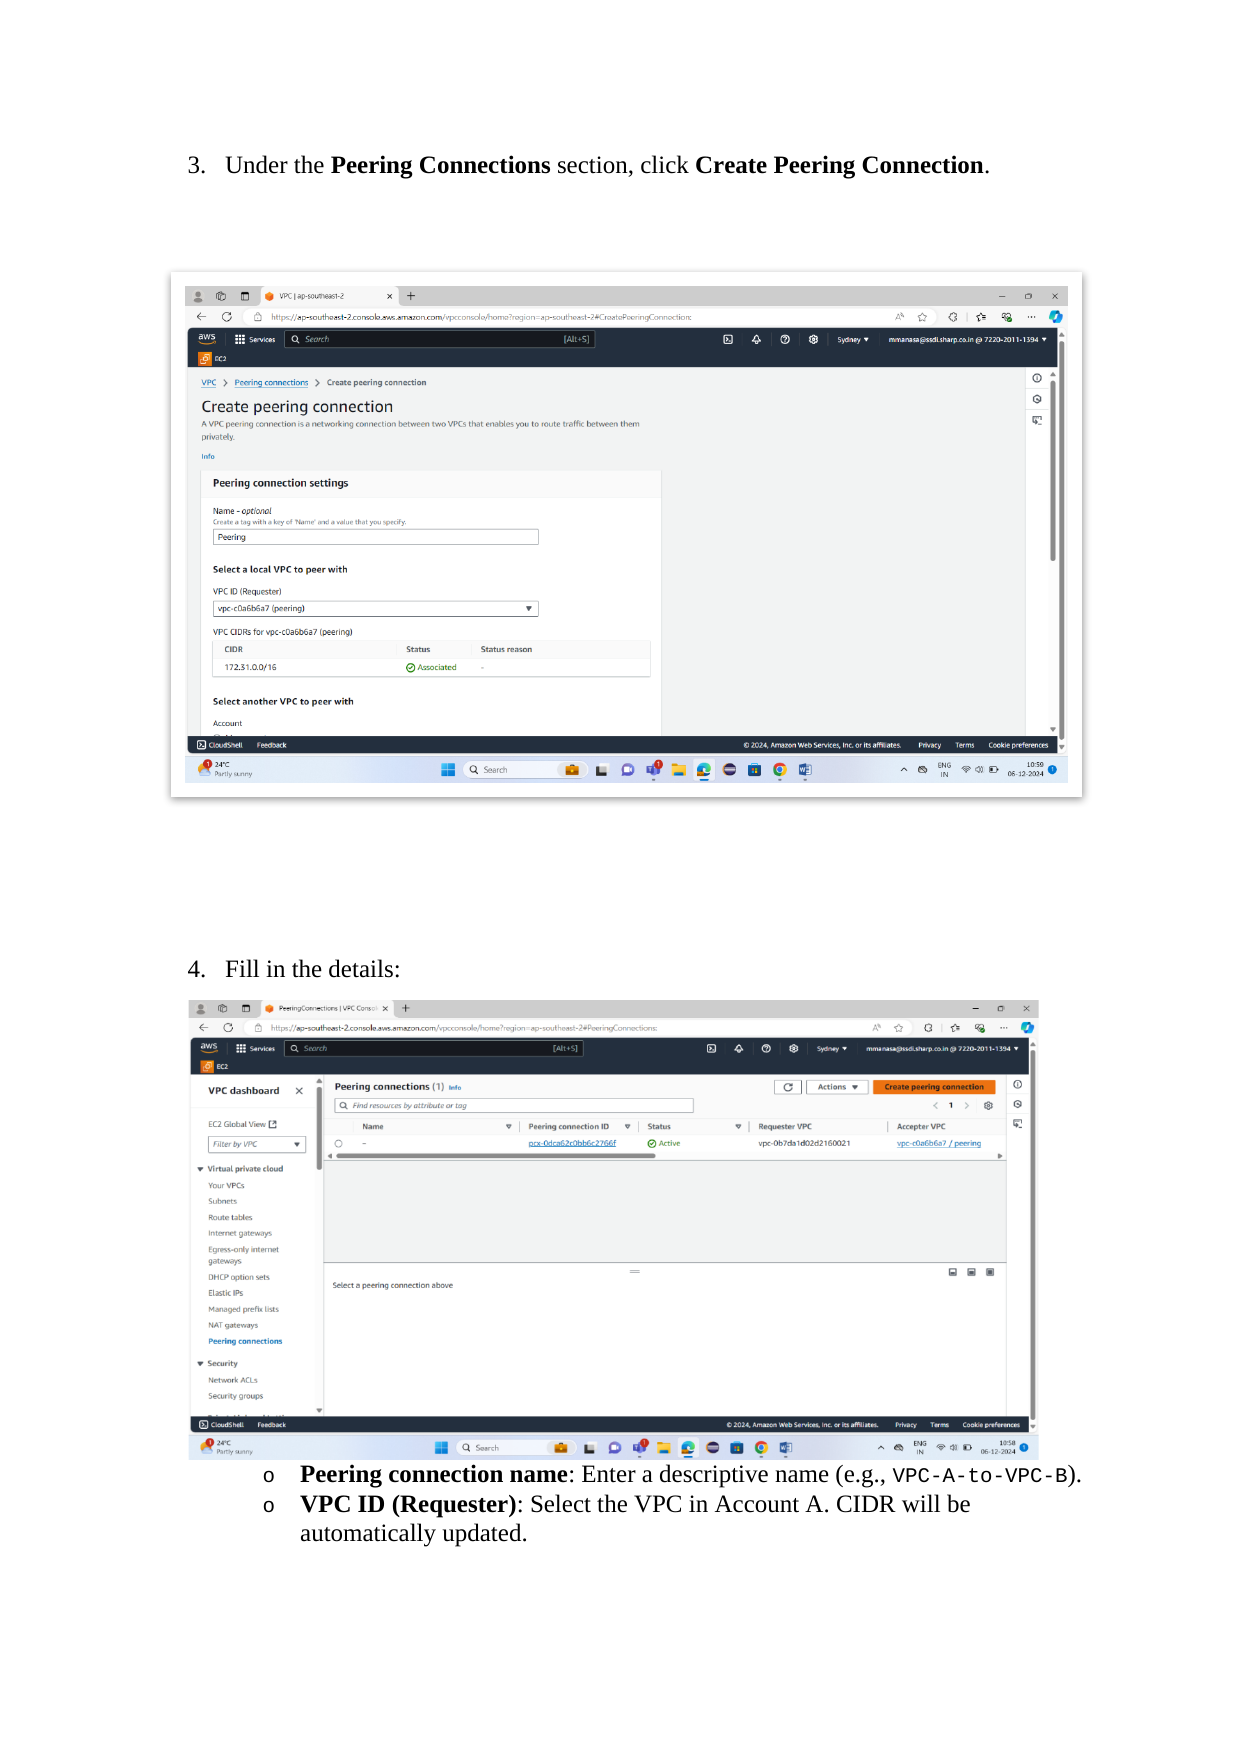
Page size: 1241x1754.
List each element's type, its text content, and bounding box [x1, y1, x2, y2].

picture [185, 286, 1068, 783]
list VPC ID (Requester): Select the VPC in Account A. CIDR will be automatically updated. [262, 1489, 1090, 1547]
list Under the Peering Connections section, click Create Peering Connection. [187, 150, 1090, 179]
list Fill in the details: [187, 954, 1090, 983]
picture [188, 1000, 1039, 1460]
